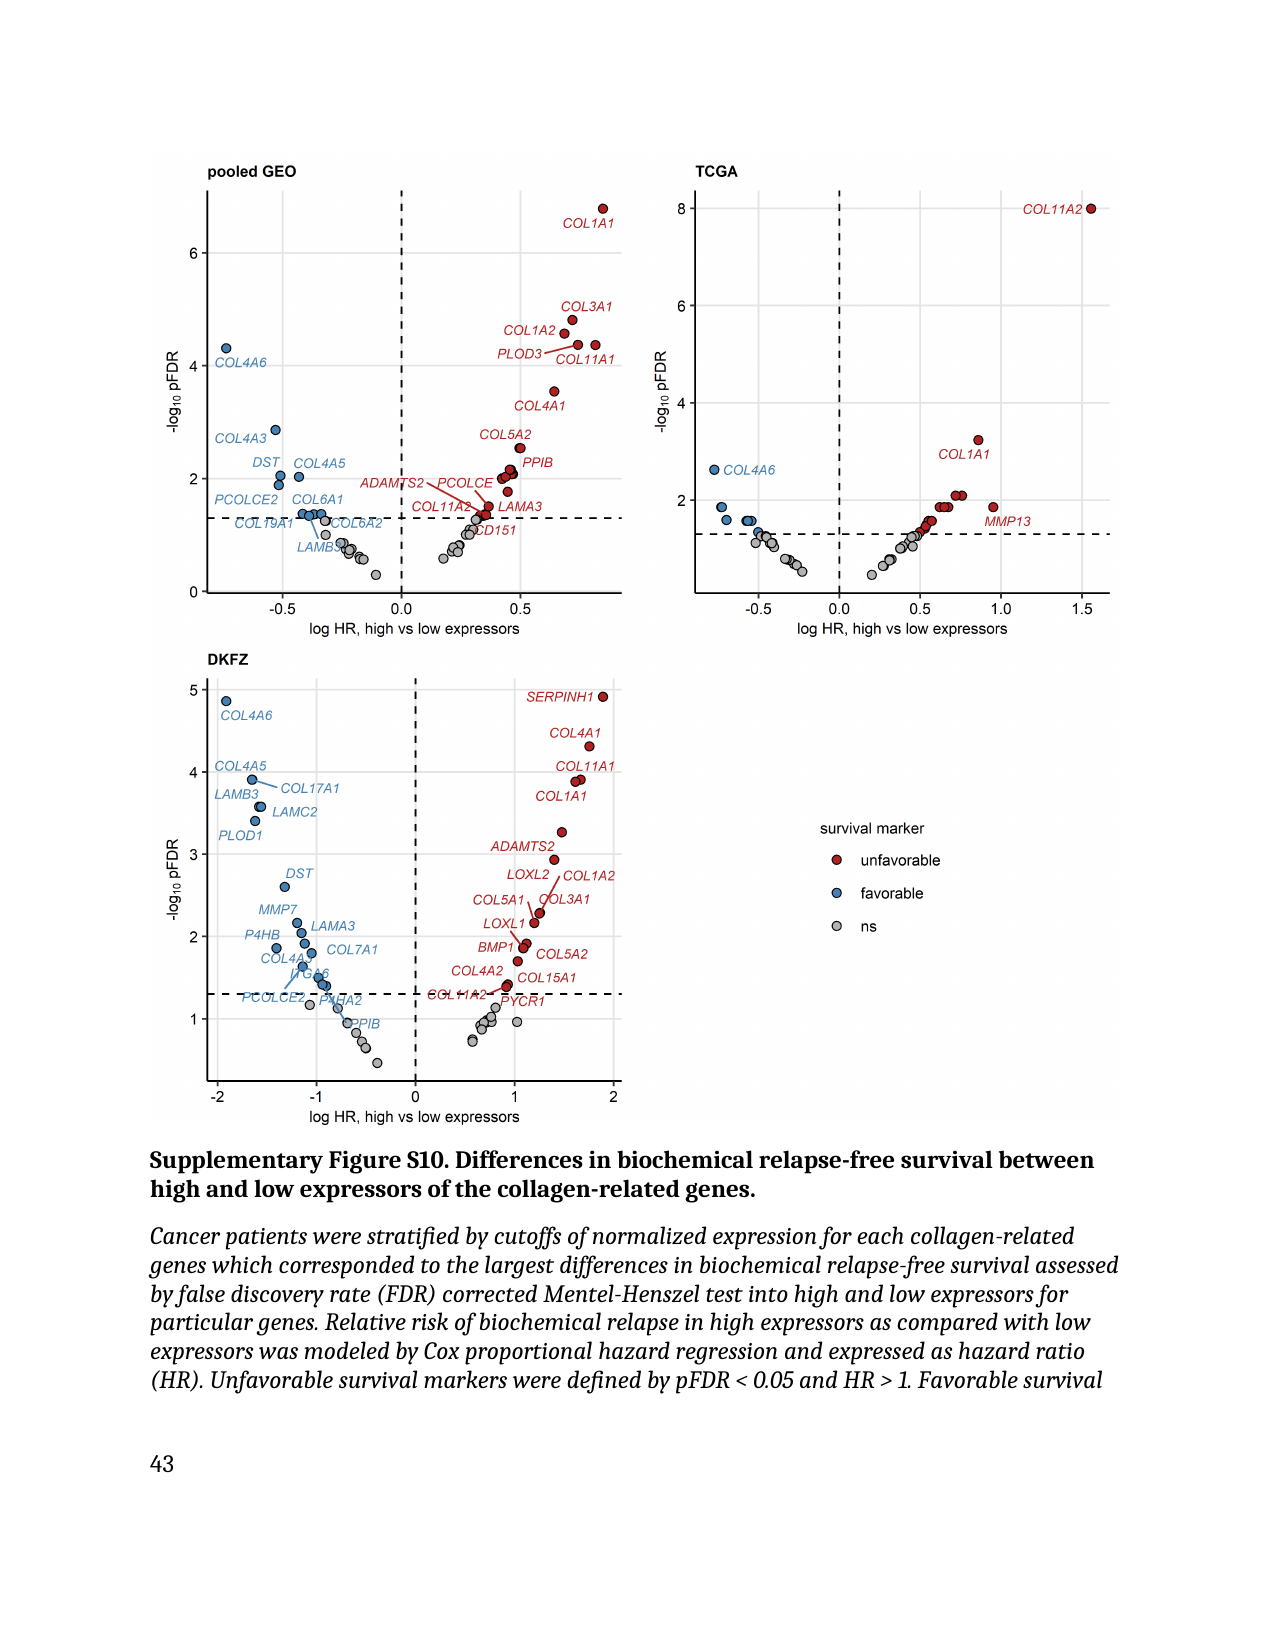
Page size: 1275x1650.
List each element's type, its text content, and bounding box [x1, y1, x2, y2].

text Supplementary Figure S10. Differences in biochemical relapse-free survival between high and low expressors of the collagen-related genes. [150, 1146, 1125, 1203]
picture [150, 150, 1125, 1125]
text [150, 1222, 1125, 1394]
